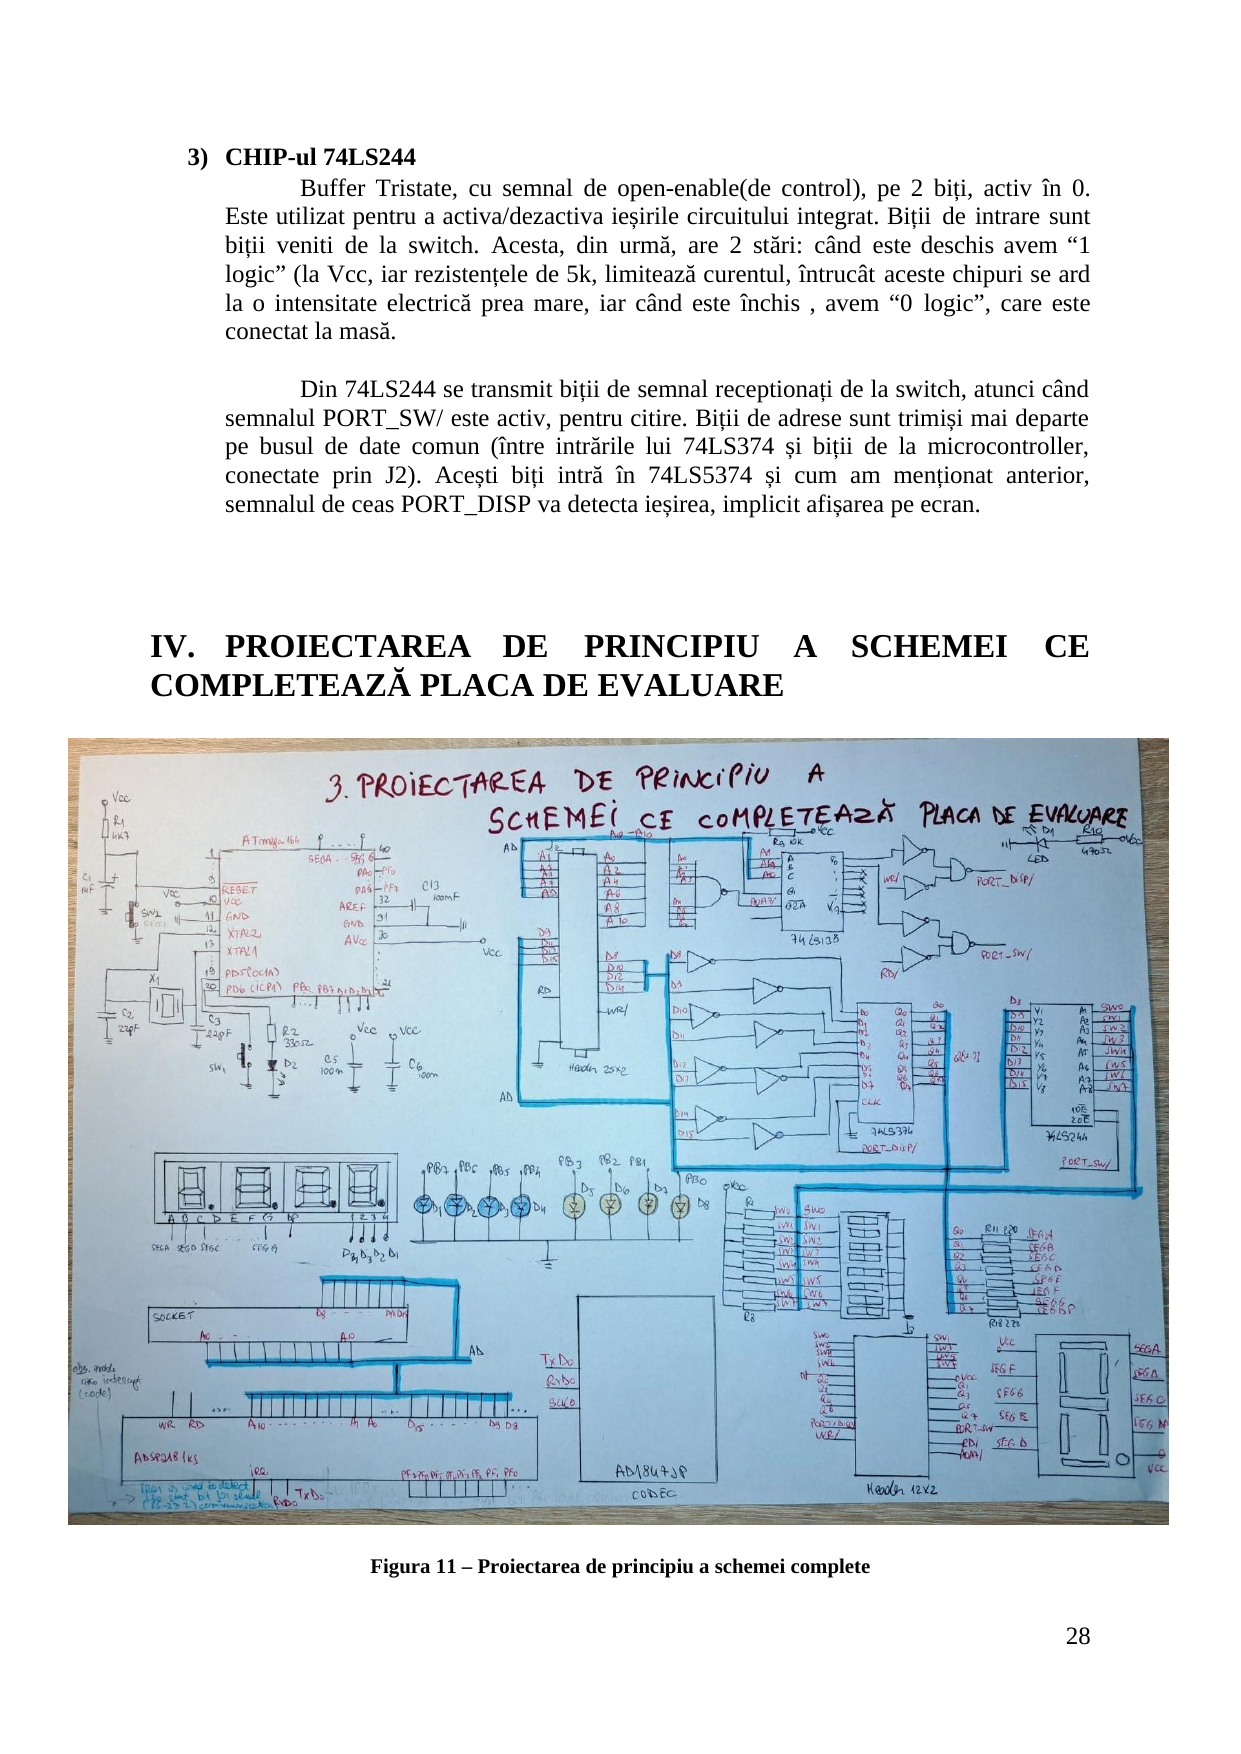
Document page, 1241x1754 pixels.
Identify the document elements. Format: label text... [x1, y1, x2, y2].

subtitle CHIP-ul 74LS244 [187, 142, 1182, 170]
subtitle PROIECTAREA DE PRINCIPIU A SCHEMEI CE COMPLETEAZĂ PLACA DE EVALUARE [150, 627, 1090, 703]
text Din 74LS244 se transmit biții de semnal receptionați de la switch, atunci când semnalul PORT_SW/ este activ, pentru citire. Biții de adrese sunt trimiși mai departe pe busul de date comun (între intrările lui 74LS374 și biții de la microcontroller, conectate prin J2). Acești biți intră în 74LS5374 și cum am menționat anterior, semnalul de ceas PORT_DISP va detecta ieșirea, implicit afișarea pe ecran. [225, 374, 1091, 518]
text Figura 11 – Proiectarea de principiu a schemei complete [173, 1525, 1067, 1578]
text Buffer Tristate, cu semnal de open-enable(de control), pe 2 biți, activ în 0. Este utilizat pentru a activa/dezactiva ieșirile circuitului integrat. Biții de intrare sunt biții veniti de la switch. Acesta, din urmă, are 2 stări: când este deschis avem “1 logic” (la Vcc, iar rezistențele de 5k, limitează curentul, întrucât aceste chipuri se ard la o intensitate electrică prea mare, iar când este închis , avem “0 logic”, care este conectat la masă. [225, 173, 1091, 345]
picture [68, 738, 1169, 1525]
